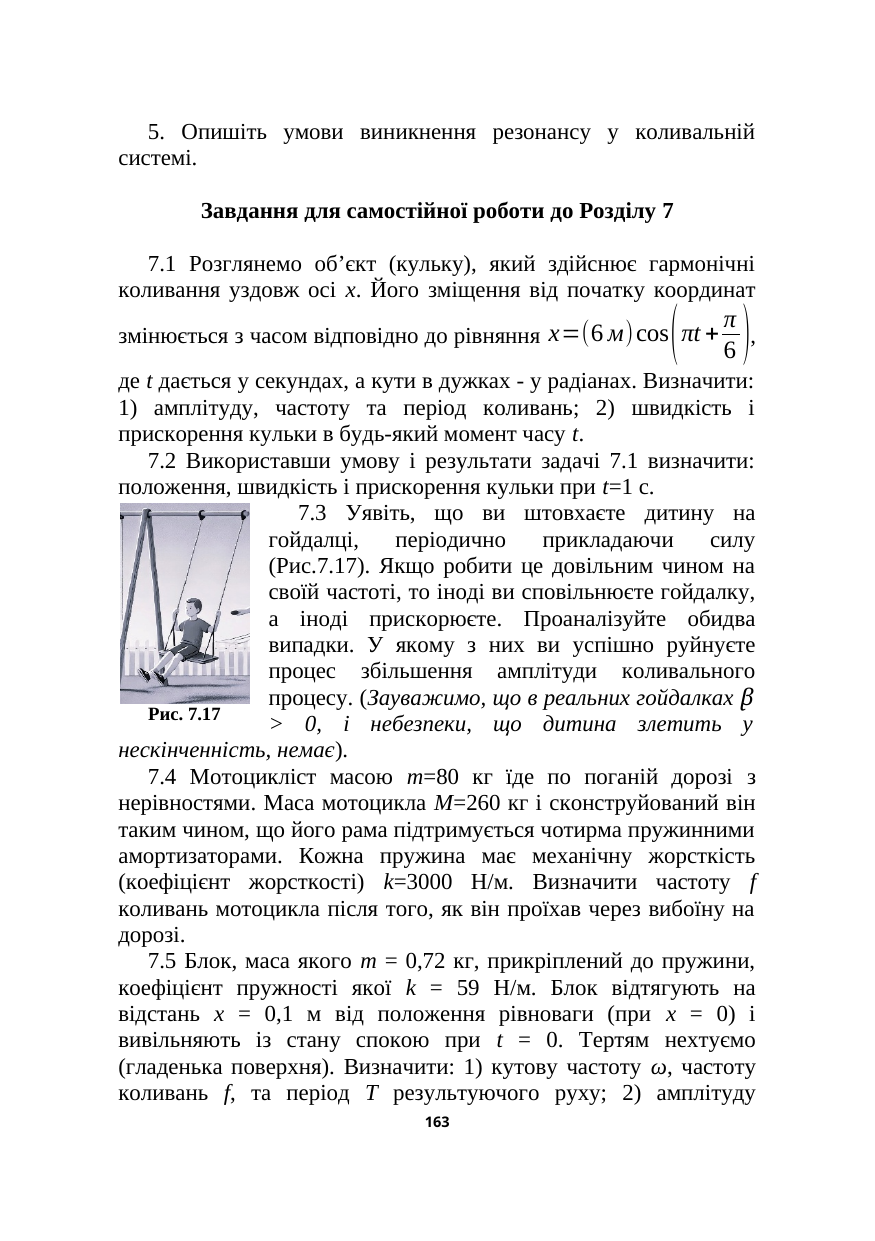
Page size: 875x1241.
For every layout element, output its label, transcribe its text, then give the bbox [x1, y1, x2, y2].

text 7.3 Уявіть, що ви штовхаєте дитину на гойдалці, періодично прикладаючи силу (Рис.7.17). Якщо робити це довільним чином на своїй частоті, то іноді ви сповільнюєте гойдалку, а іноді прискорюєте. Проаналізуйте обидва випадки. У якому з них ви успішно руйнуєте процес збільшення амплітуди коливального процесу. (Зауважимо, що в реальних гойдалках ꞵ > 0, і небезпеки, що дитина злетить у нескінченність, немає). [118, 499, 756, 763]
text 7.1 Розглянемо об’єкт (кульку), який здійснює гармонічні коливання уздовж осі х. Його зміщення від початку координат змінюється з часом відповідно до рівняння , де t дається у секундах, а кути в дужках - у радіанах. Визначити: 1) амплітуду, частоту та період коливань; 2) швидкість і прискорення кульки в будь-який момент часу t. [118, 250, 756, 447]
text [118, 947, 756, 1106]
text 7.2 Використавши умову і результати задачі 7.1 визначити: положення, швидкість і прискорення кульки при t=1 c. [118, 447, 756, 499]
text Завдання для самостійної роботи до Розділу 7 [118, 197, 756, 223]
text 5. Опишіть умови виникнення резонансу у коливальній системі. [118, 118, 756, 171]
text 7.4 Мотоцикліст масою m=80 кг їде по поганій дорозі з нерівностями. Маса мотоцикла M=260 кг і сконструйований він таким чином, що його рама підтримується чотирма пружинними амортизаторами. Кожна пружина має механічну жорсткість (коефіцієнт жорсткості) k=3000 Н/м. Визначити частоту f коливань мотоцикла після того, як він проїхав через вибоїну на дорозі. [118, 763, 756, 947]
picture [120, 503, 250, 704]
